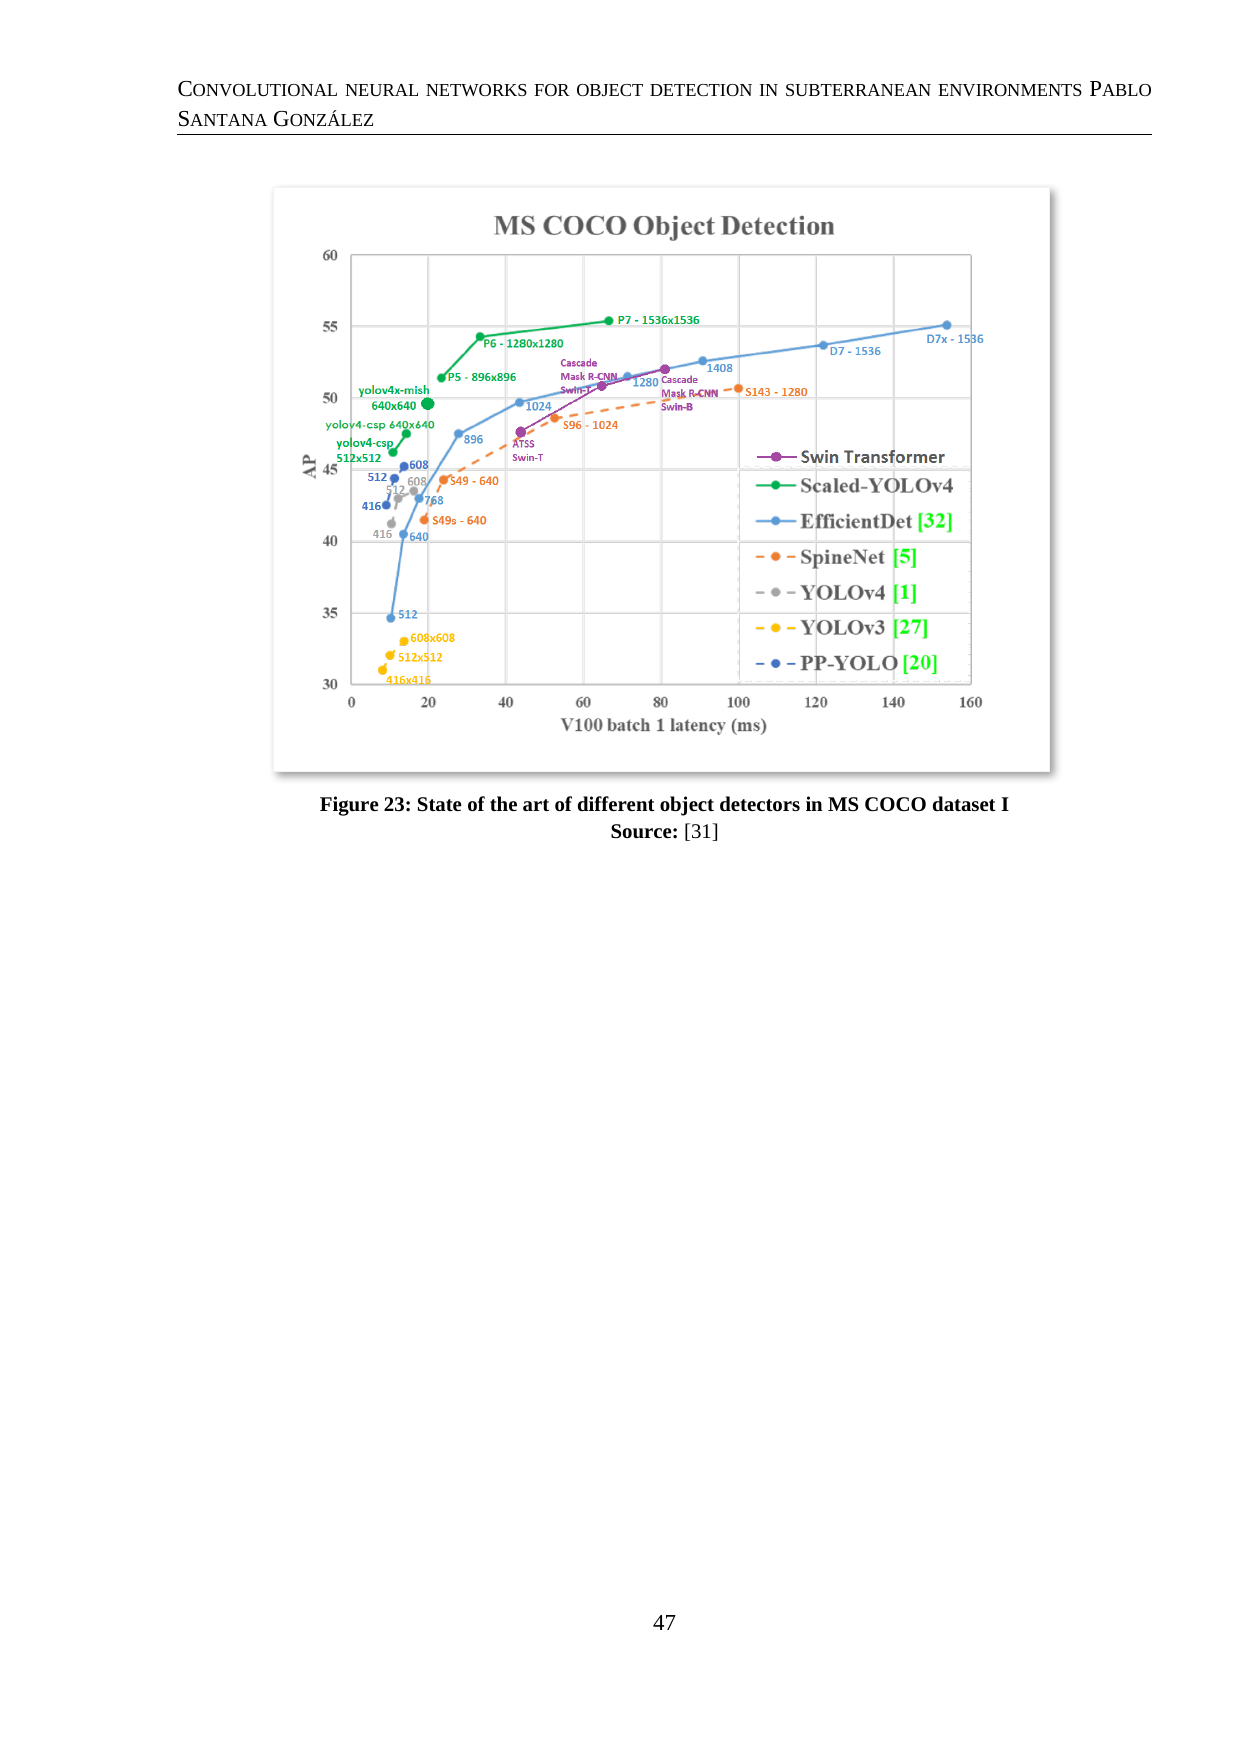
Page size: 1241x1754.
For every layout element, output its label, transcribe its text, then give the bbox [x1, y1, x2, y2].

picture [274, 188, 1049, 771]
text Source: [31] [177, 819, 1152, 843]
